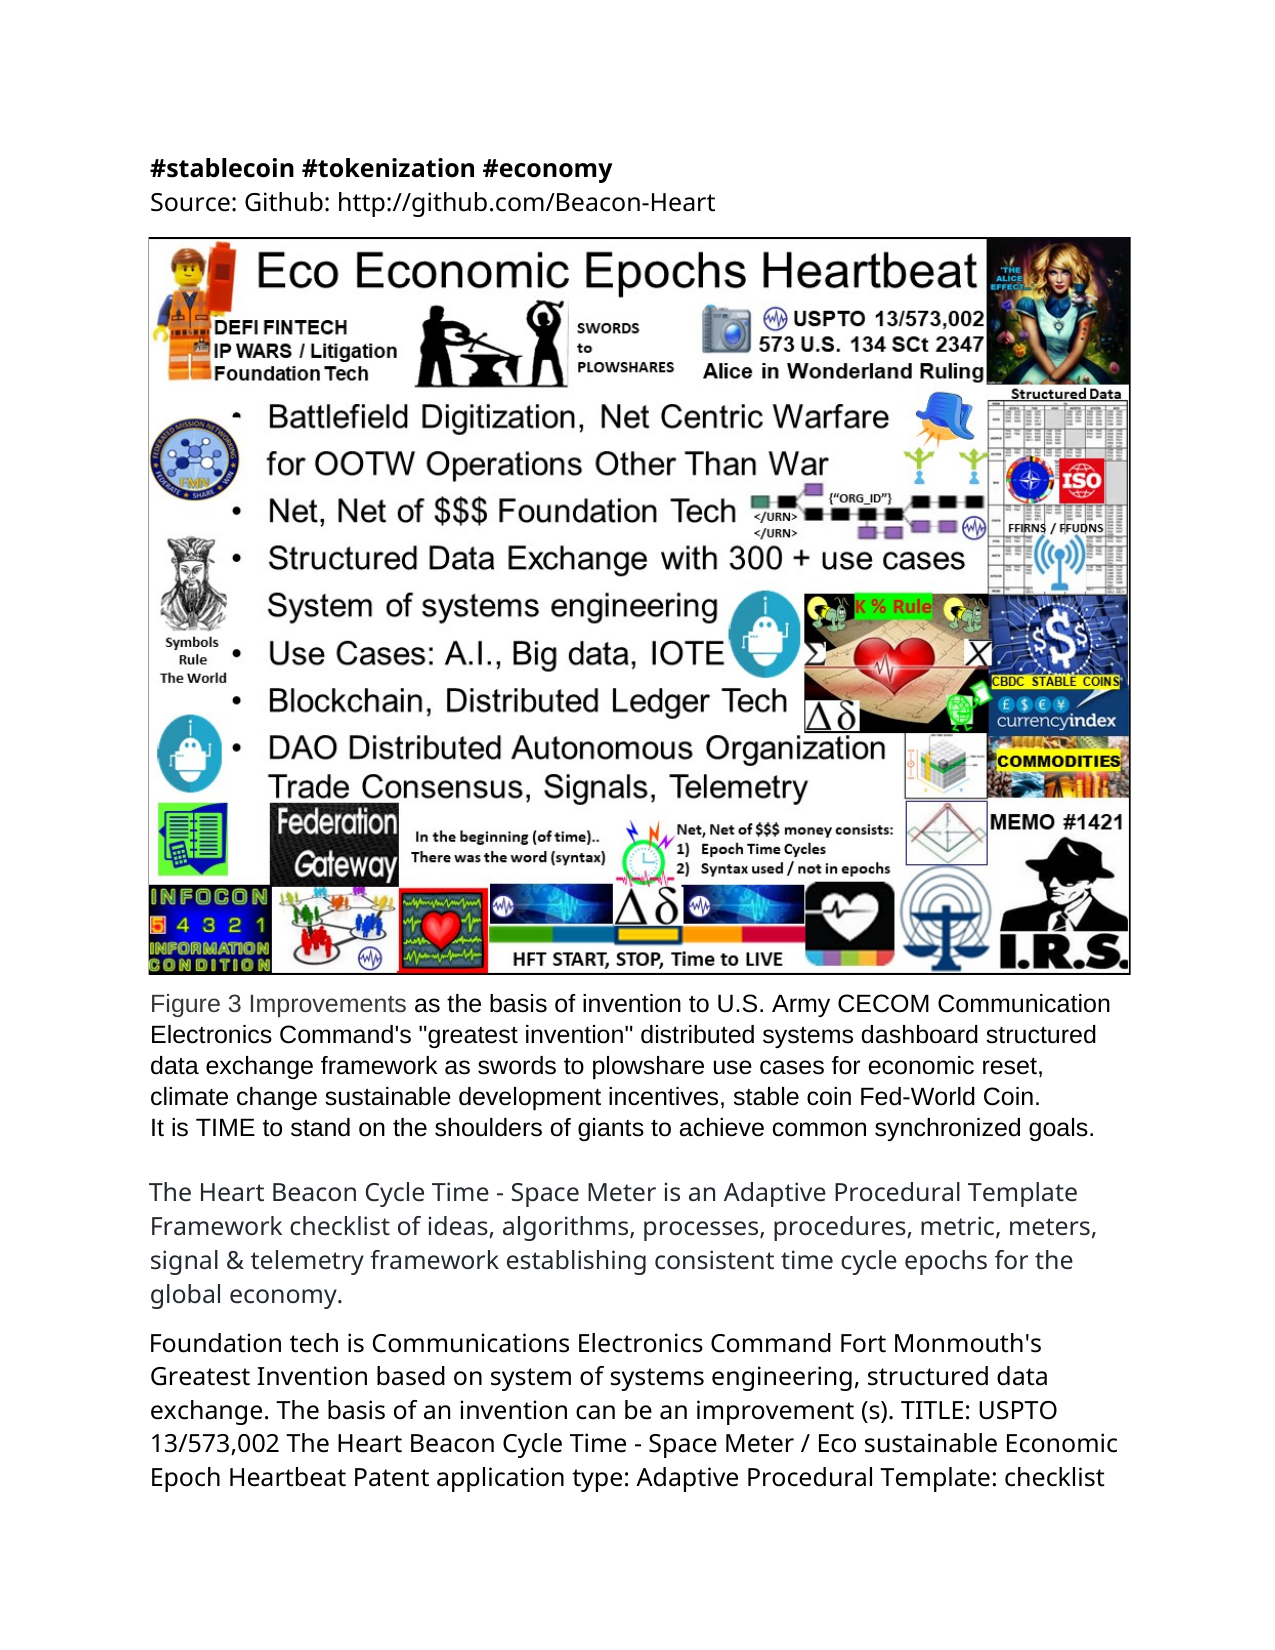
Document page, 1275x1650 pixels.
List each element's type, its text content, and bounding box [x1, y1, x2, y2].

text Figure 3 Improvements as the basis of invention to U.S. Army CECOM Communication Electronics Command's "greatest invention" distributed systems dashboard structured data exchange framework as swords to plowshare use cases for economic reset, climate change sustainable development incentives, stable coin Fed-World Coin. [150, 989, 1131, 1111]
text #stablecoin #tokenization #economy [150, 151, 1132, 185]
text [148, 1325, 1129, 1494]
text It is TIME to stand on the shoulders of giants to achieve common synchronized goals. [150, 1113, 1131, 1142]
text The Heart Beacon Cycle Time - Space Meter is an Adaptive Procedural Template Framework checklist of ideas, algorithms, processes, procedures, metric, meters, signal & telemetry framework establishing consistent time cycle epochs for the global economy. [148, 1174, 1131, 1311]
picture [148, 237, 1131, 975]
text Source: Github: http://github.com/Beacon-Heart [150, 185, 1132, 219]
